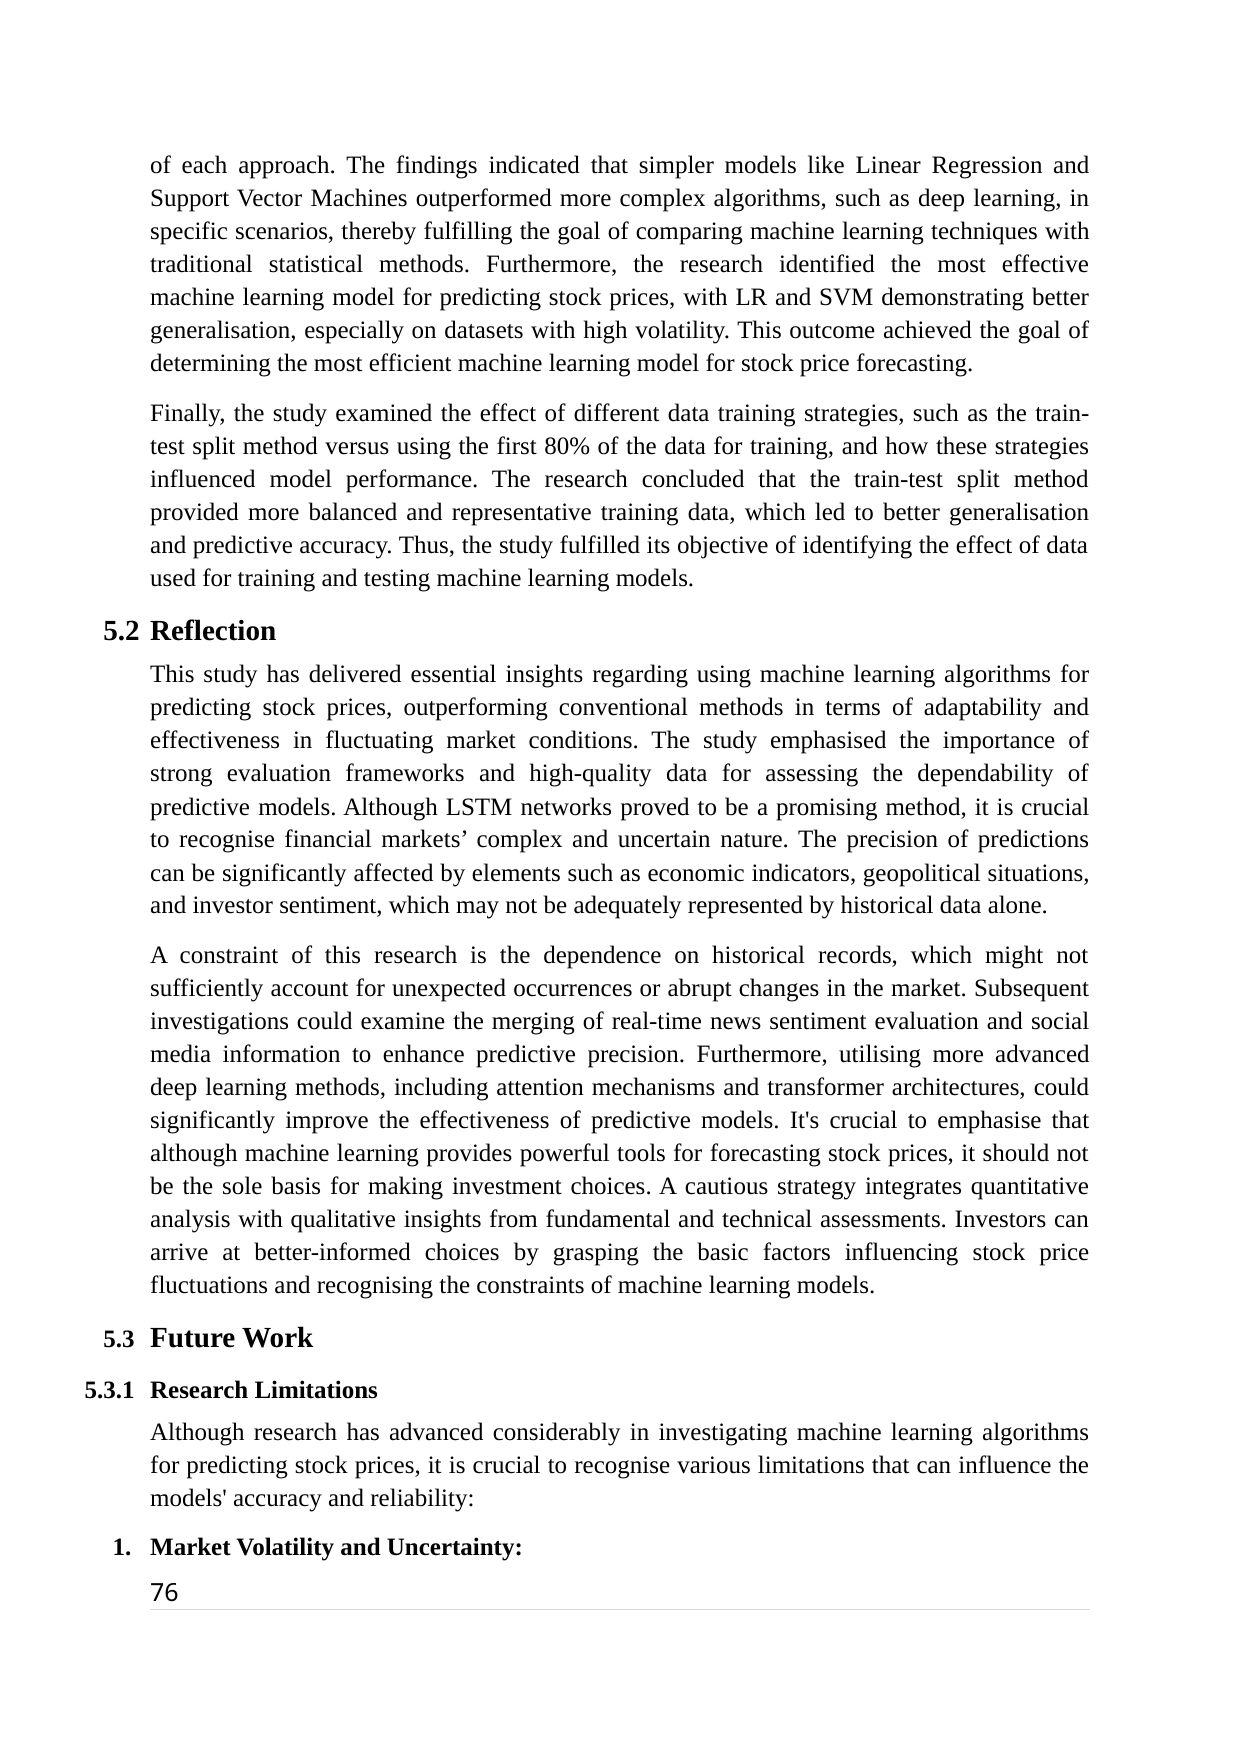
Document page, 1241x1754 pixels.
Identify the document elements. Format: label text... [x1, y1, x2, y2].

text A constraint of this research is the dependence on historical records, which might not sufficiently account for unexpected occurrences or abrupt changes in the market. Subsequent investigations could examine the merging of real-time news sentiment evaluation and social media information to enhance predictive precision. Furthermore, utilising more advanced deep learning methods, including attention mechanisms and transformer architectures, could significantly improve the effectiveness of predictive models. It's crucial to emphasise that although machine learning provides powerful tools for forecasting stock prices, it should not be the sole basis for making investment choices. A cautious strategy integrates quantitative analysis with qualitative insights from fundamental and technical assessments. Investors can arrive at better-informed choices by grasping the basic factors influencing stock price fluctuations and recognising the constraints of machine learning models. [150, 940, 1090, 1299]
text Finally, the study examined the effect of different data training strategies, such as the train-test split method versus using the first 80% of the data for training, and how these strategies influenced model performance. The research concluded that the train-test split method provided more balanced and representative training data, which led to better generalisation and predictive accuracy. Thus, the study fulfilled its objective of identifying the effect of data used for training and testing machine learning models. [150, 398, 1090, 592]
text This study has delivered essential insights regarding using machine learning algorithms for predicting stock prices, outperforming conventional methods in terms of adaptability and effectiveness in fluctuating market conditions. The study emphasised the importance of strong evaluation frameworks and high-quality data for assessing the dependability of predictive models. Although LSTM networks proved to be a promising method, it is crucial to recognise financial markets’ complex and uncertain nature. The precision of predictions can be significantly affected by elements such as economic indicators, geopolitical situations, and investor sentiment, which may not be adequately represented by historical data alone. [150, 659, 1090, 919]
text Although research has advanced considerably in investigating machine learning algorithms for predicting stock prices, it is crucial to recognise various limitations that can influence the models' accuracy and reliability: [150, 1417, 1090, 1512]
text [150, 150, 1090, 377]
list Market Volatility and Uncertainty: [112, 1532, 1090, 1561]
subtitle Future Work [103, 1320, 1090, 1354]
subtitle Research Limitations [84, 1375, 1090, 1404]
subtitle Reflection [103, 613, 1090, 646]
